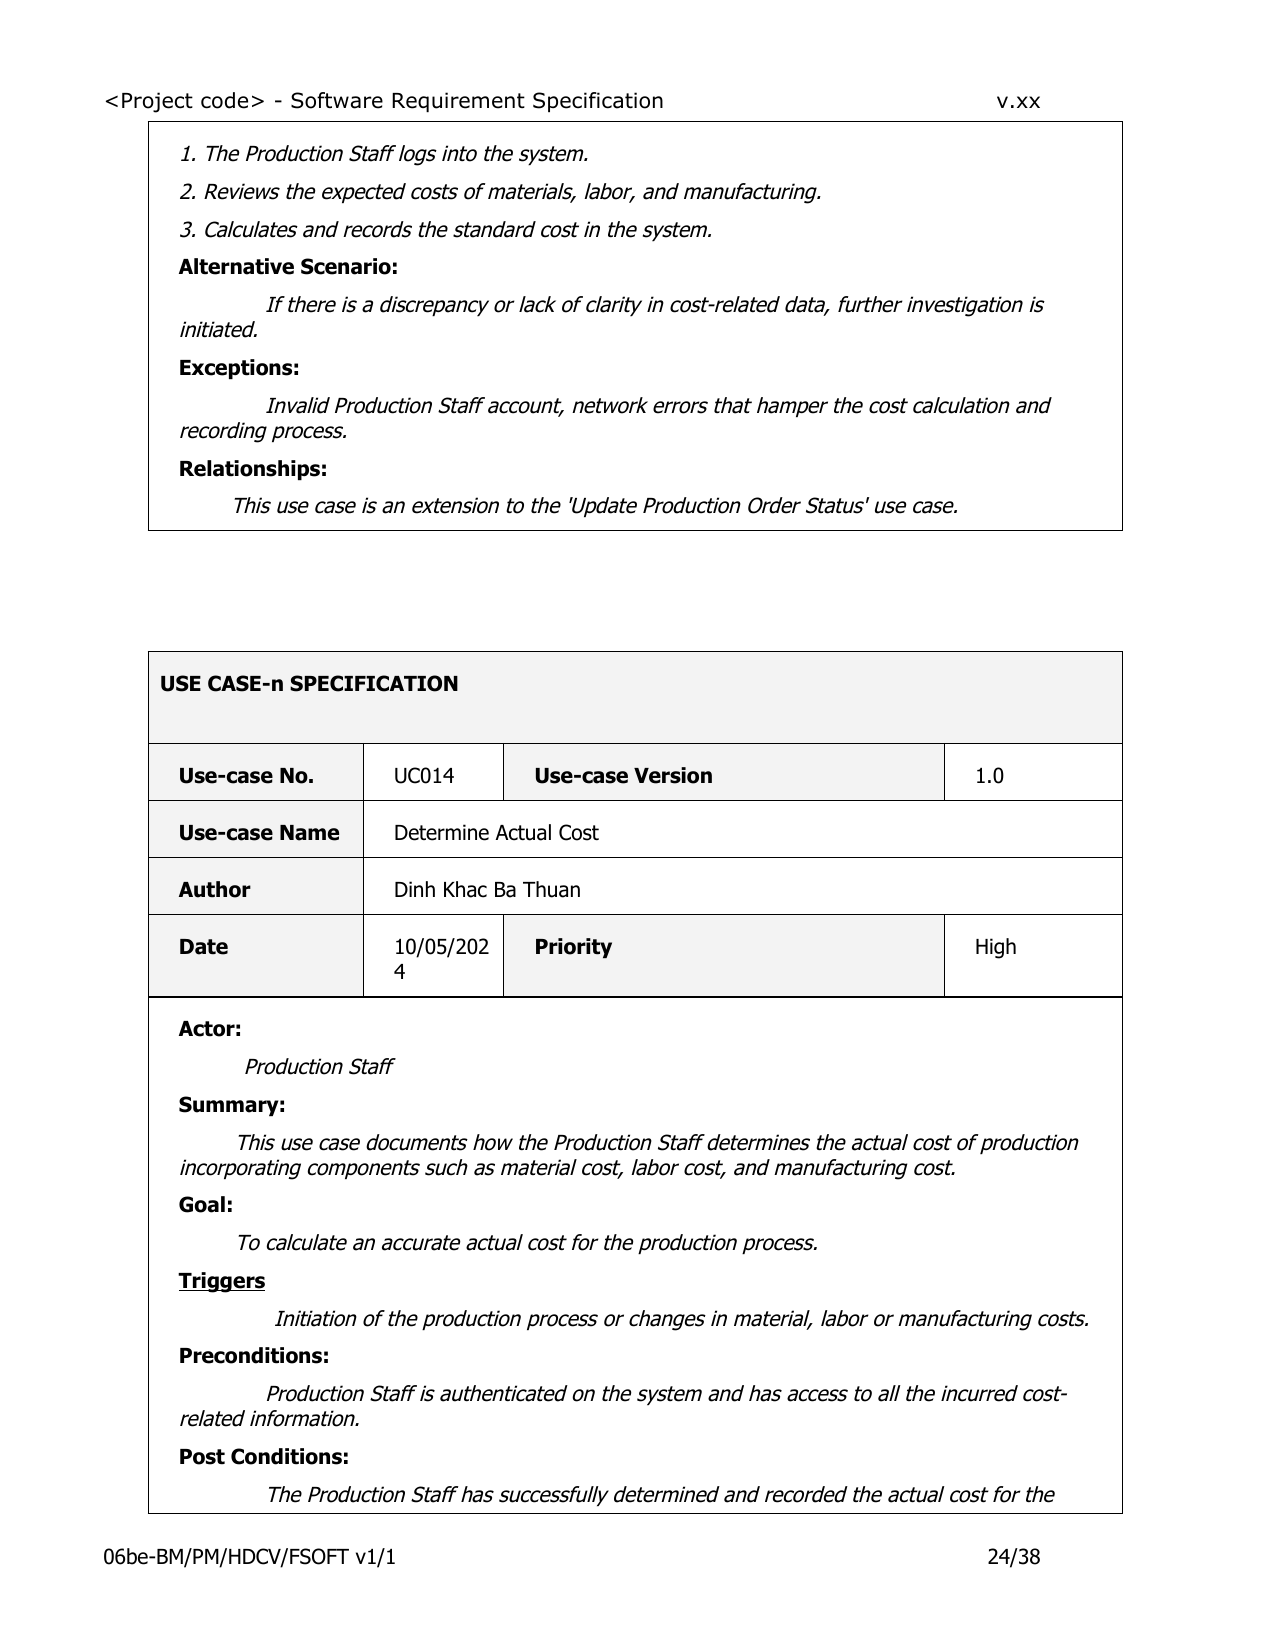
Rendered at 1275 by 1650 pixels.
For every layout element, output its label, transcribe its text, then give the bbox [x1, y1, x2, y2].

table_cell Use-case Version [504, 744, 944, 800]
table_cell Use-case Name [149, 801, 363, 857]
table_cell Priority [504, 915, 944, 996]
table_cell UC014 [364, 744, 503, 800]
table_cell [149, 122, 1122, 530]
table_cell Dinh Khac Ba Thuan [364, 858, 1122, 914]
table_cell 1.0 [945, 744, 1122, 800]
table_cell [149, 998, 1122, 1512]
table_header USE CASE-n SPECIFICATION [149, 652, 1122, 743]
table_cell 10/05/2024 [364, 915, 503, 996]
table_cell Date [149, 915, 363, 996]
table_cell Use-case No. [149, 744, 363, 800]
table_cell Author [149, 858, 363, 914]
table_cell High [945, 915, 1122, 996]
table_cell Determine Actual Cost [364, 801, 1122, 857]
